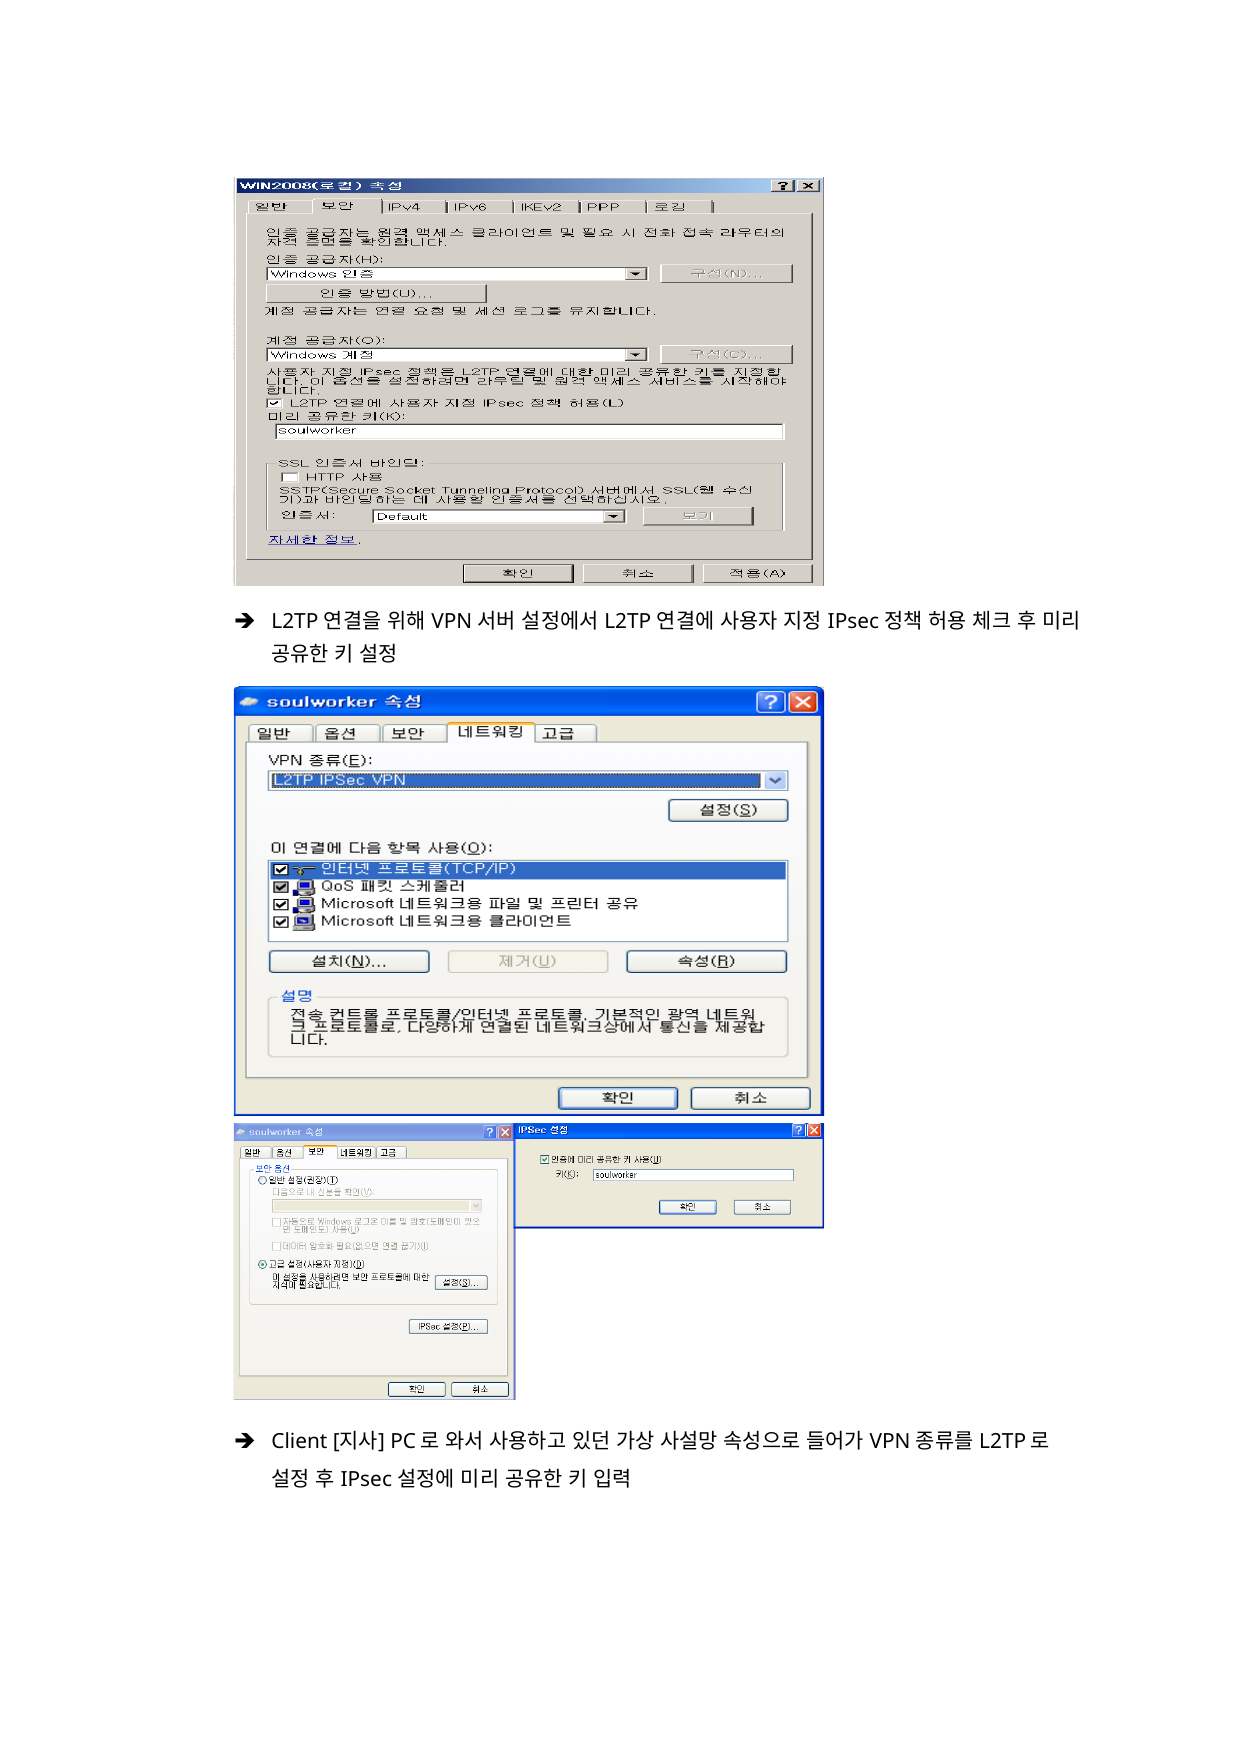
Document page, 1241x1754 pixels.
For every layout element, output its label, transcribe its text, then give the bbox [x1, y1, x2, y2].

picture [233, 177, 824, 586]
picture [233, 1123, 825, 1400]
list Client [지사] PC로 와서 사용하고 있던 가상 사설망 속성으로 들어가 VPN 종류를 L2TP로 설정 후 IPsec 설정에 미리 공유한 키 입력 [234, 1424, 1090, 1492]
picture [233, 686, 825, 1116]
list L2TP 연결을 위해 VPN 서버 설정에서 L2TP 연결에 사용자 지정 IPsec 정책 허용 체크 후 미리 공유한 키 설정 [234, 604, 1090, 667]
